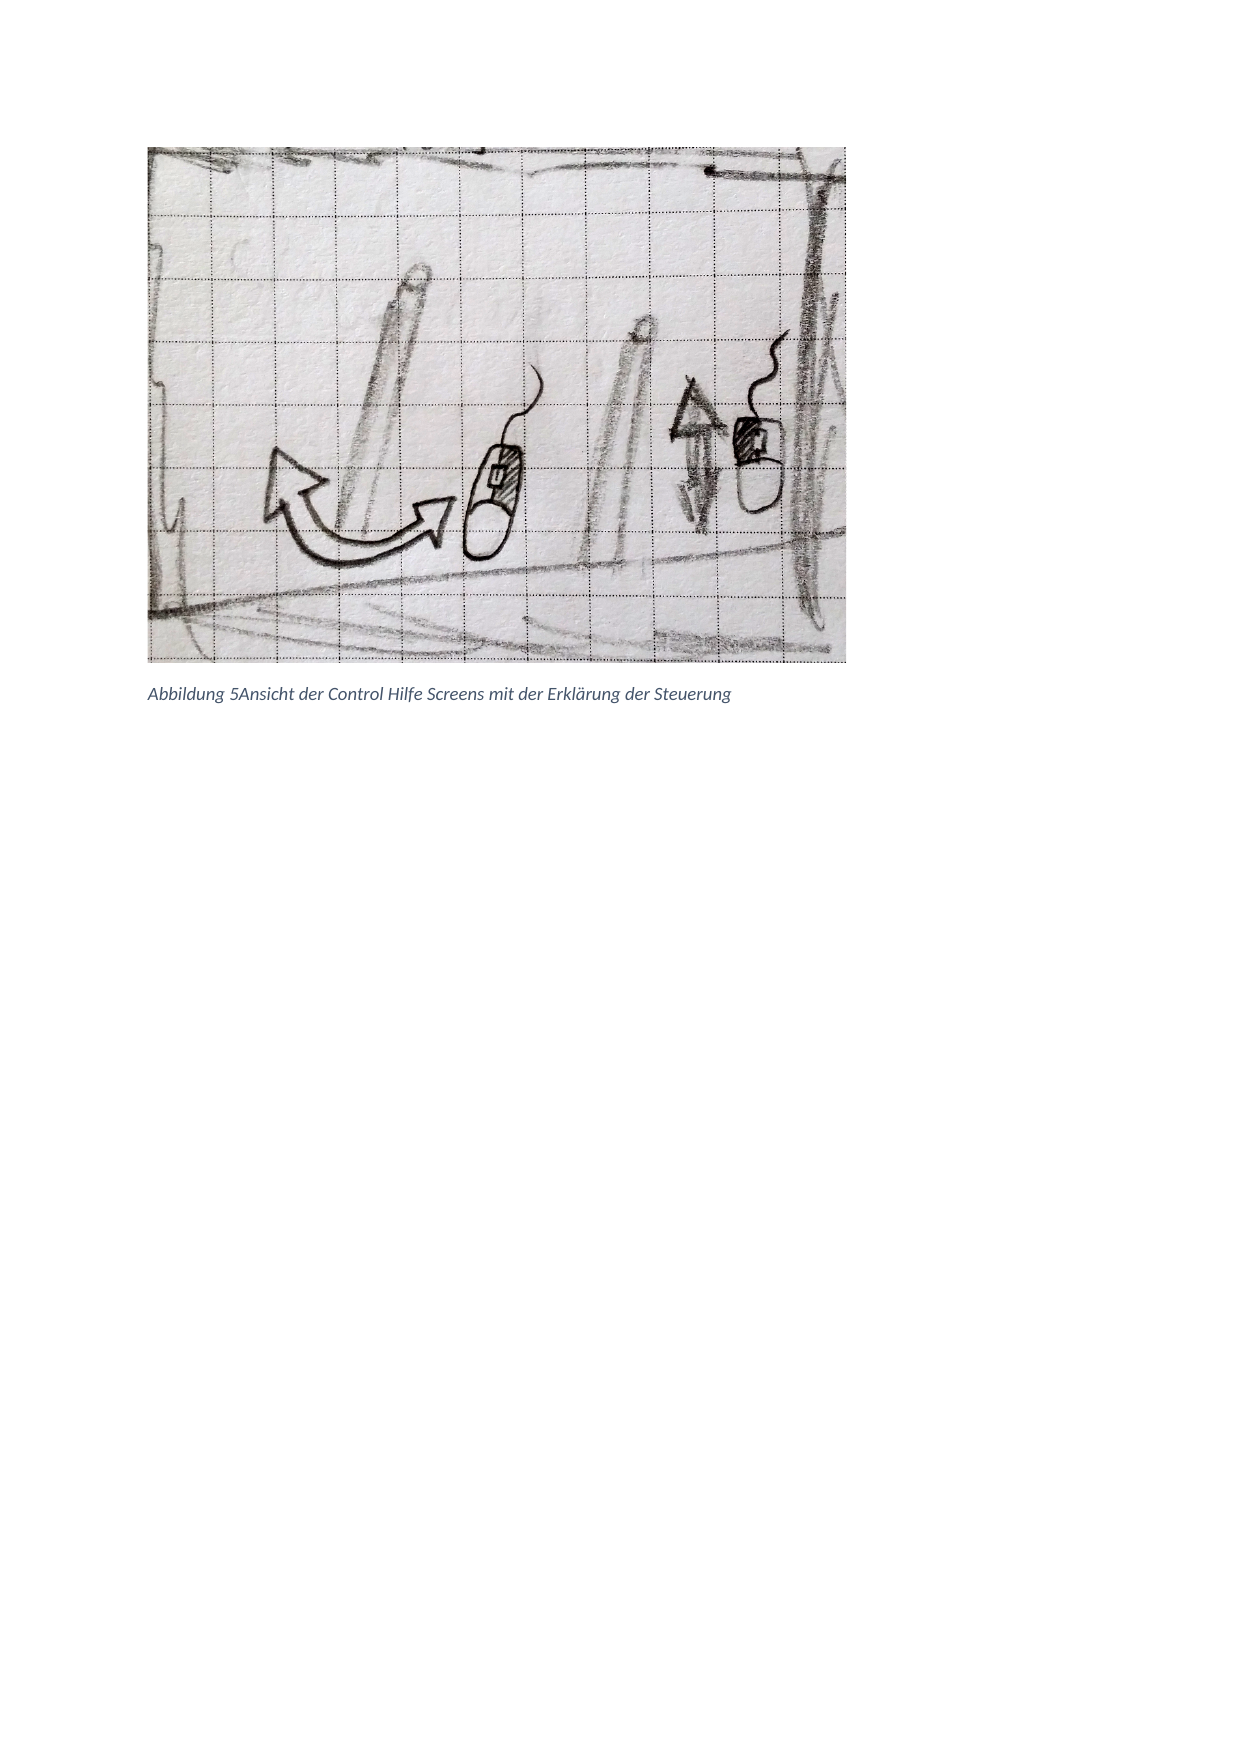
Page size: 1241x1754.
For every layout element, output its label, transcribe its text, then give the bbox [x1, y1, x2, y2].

picture [147, 147, 847, 663]
text Abbildung 5Ansicht der Control Hilfe Screens mit der Erklärung der Steuerung [148, 682, 1093, 704]
